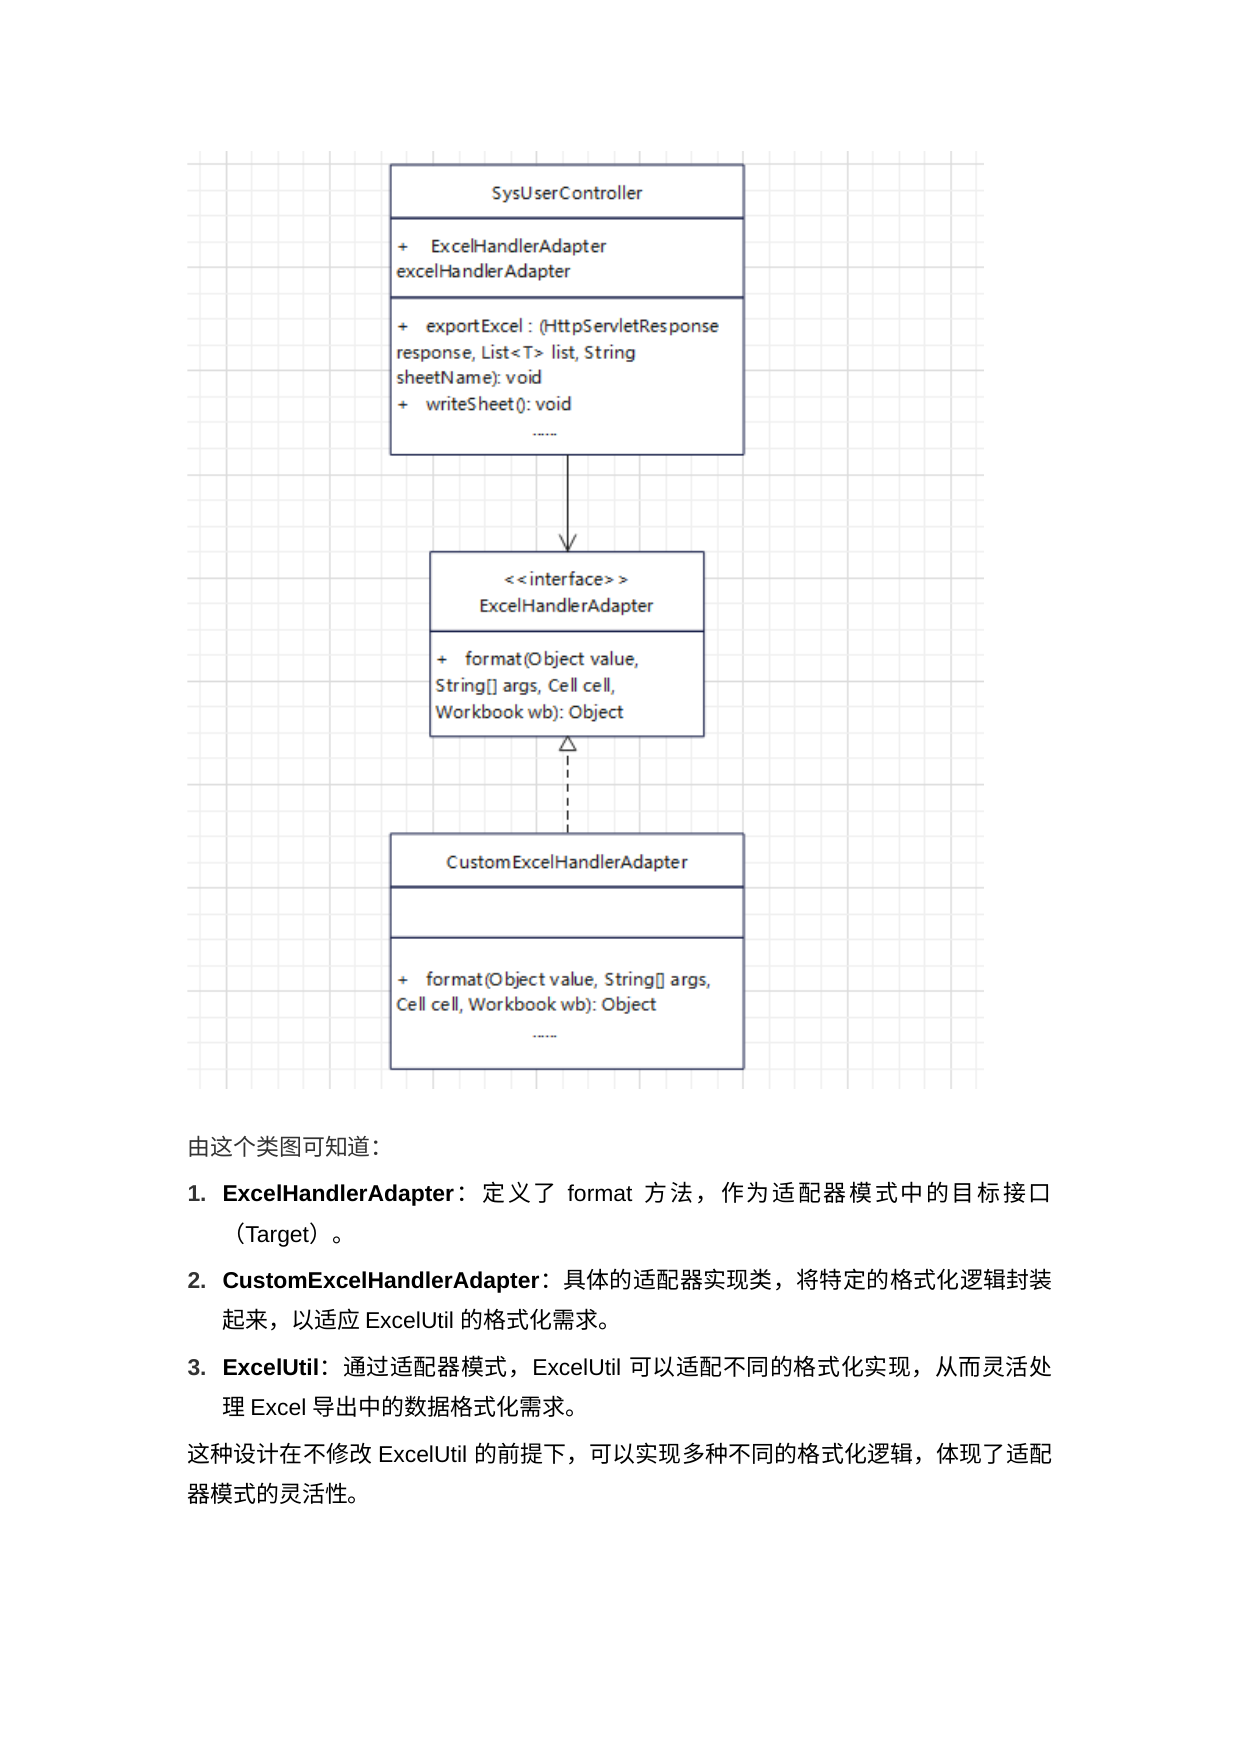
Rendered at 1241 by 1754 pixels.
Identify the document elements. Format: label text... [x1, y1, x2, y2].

list CustomExcelHandlerAdapter：具体的适配器实现类，将特定的格式化逻辑封装起来，以适应 ExcelUtil 的格式化需求。 [187, 1258, 1053, 1339]
list ExcelUtil：通过适配器模式，ExcelUtil 可以适配不同的格式化实现，从而灵活处理 Excel 导出中的数据格式化需求。 [187, 1345, 1053, 1426]
picture [187, 151, 984, 1089]
text 由这个类图可知道： [187, 1125, 1053, 1165]
text 这种设计在不修改 ExcelUtil 的前提下，可以实现多种不同的格式化逻辑，体现了适配器模式的灵活性。 [187, 1432, 1053, 1513]
list ExcelHandlerAdapter：定义了 format 方法，作为适配器模式中的目标接口（Target）。 [187, 1172, 1053, 1252]
